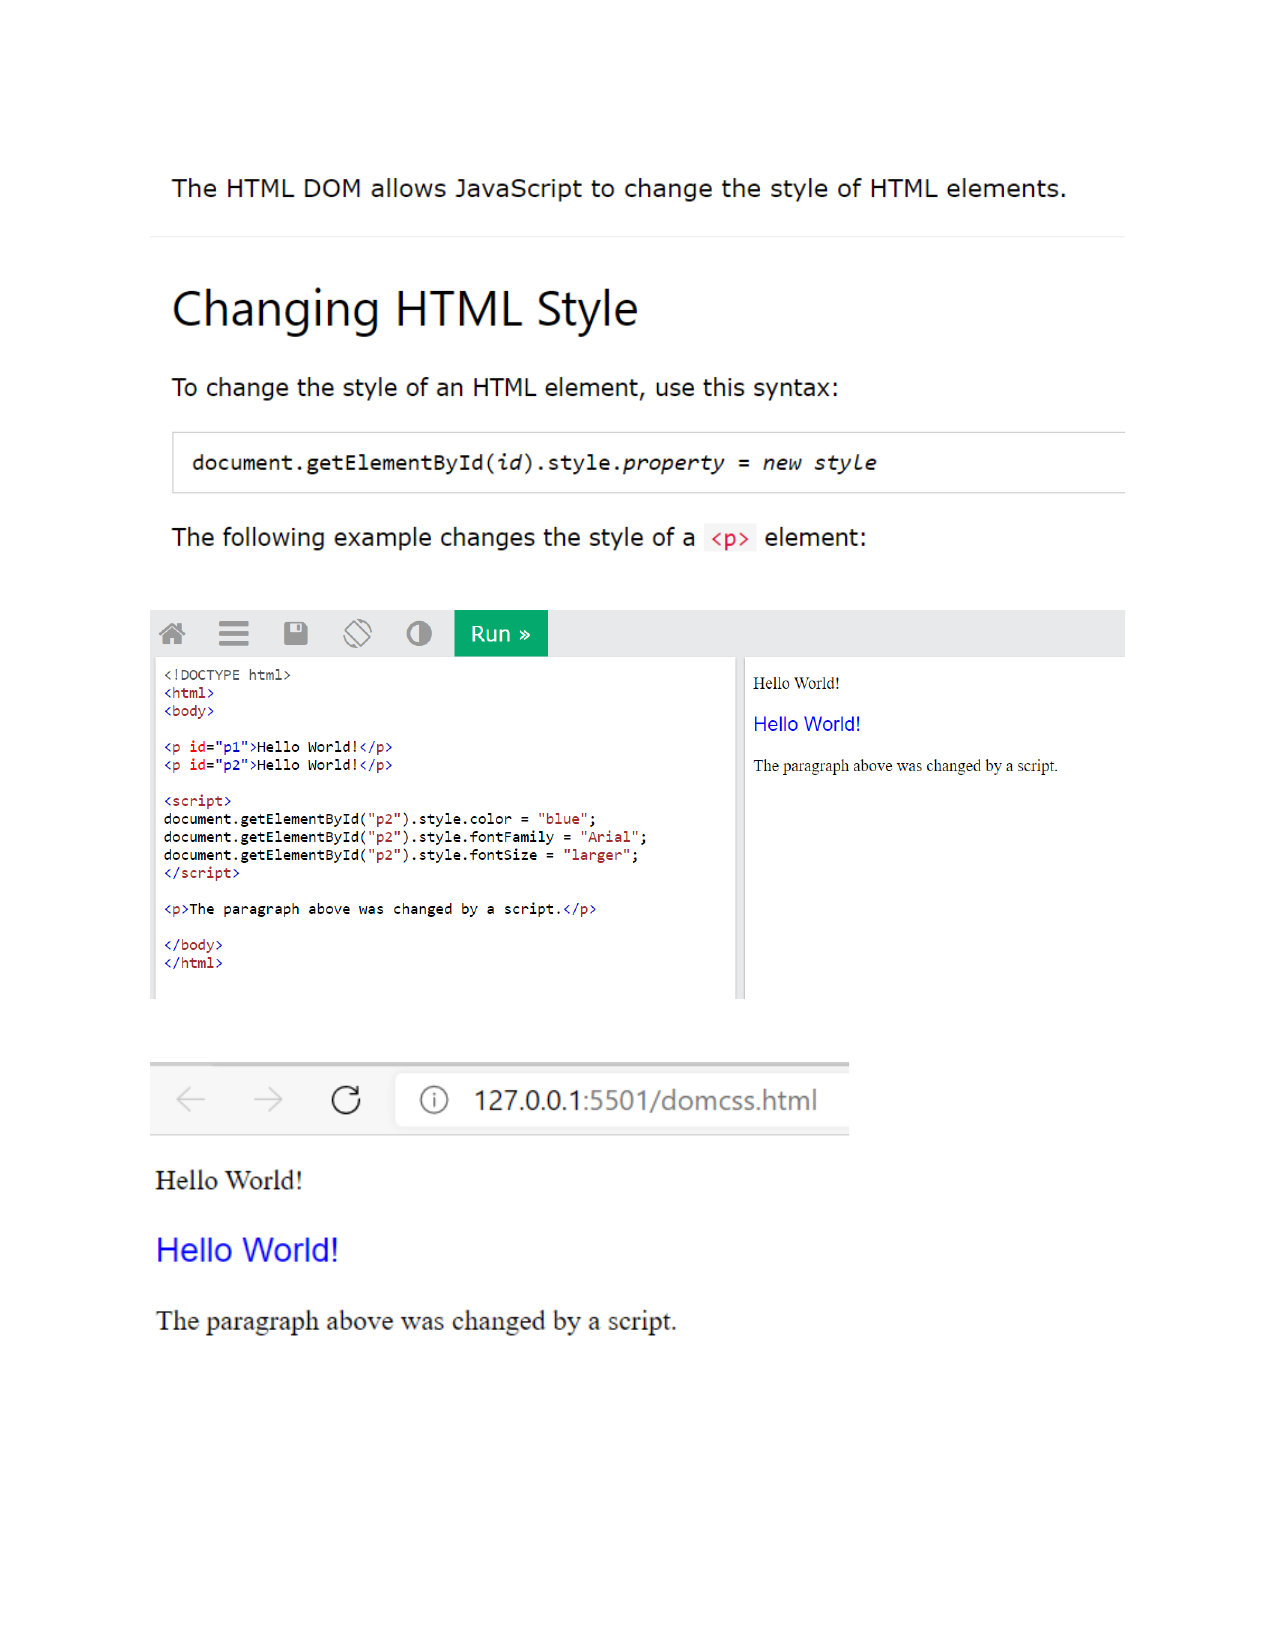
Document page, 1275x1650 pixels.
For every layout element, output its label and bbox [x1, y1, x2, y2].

picture [150, 609, 1125, 999]
picture [150, 150, 1125, 575]
picture [150, 1062, 850, 1381]
